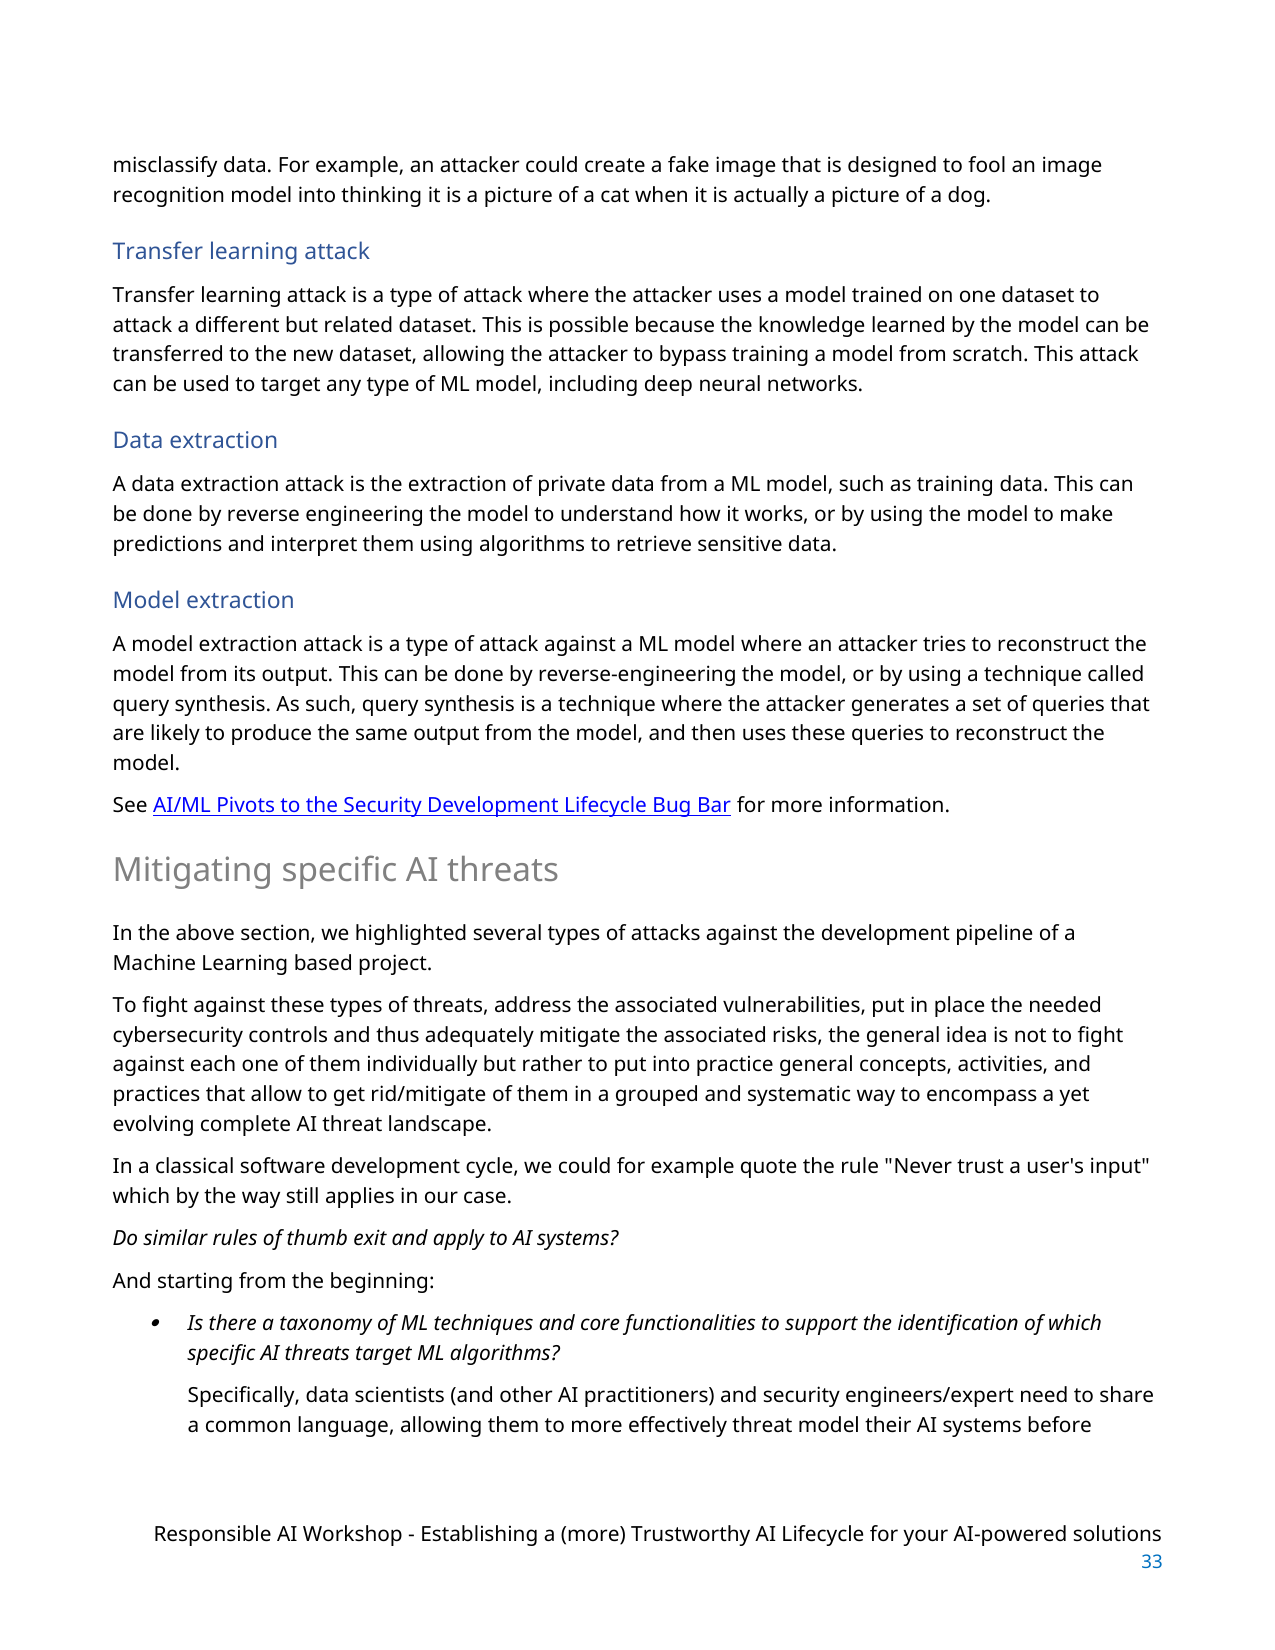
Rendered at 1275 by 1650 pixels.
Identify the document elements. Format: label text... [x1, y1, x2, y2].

text A model extraction attack is a type of attack against a ML model where an attacker tries to reconstruct the model from its output. This can be done by reverse-engineering the model, or by using a technique called query synthesis. As such, query synthesis is a technique where the attacker generates a set of queries that are likely to produce the same output from the model, and then uses these queries to reconstruct the model. [112, 629, 1162, 777]
text Do similar rules of thumb exit and apply to AI systems? [112, 1223, 1162, 1252]
text See AI/ML Pivots to the Security Development Lifecycle Bug Bar for more information. [112, 791, 1162, 819]
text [112, 150, 1162, 208]
text In a classical software development cycle, we could for example quote the rule "Never trust a user's input" which by the way still applies in our case. [112, 1151, 1162, 1210]
text To fight against these types of threats, address the associated vulnerabilities, put in place the needed cybersecurity controls and thus adequately mitigate the associated risks, the general idea is not to fight against each one of them individually but rather to put into practice general concepts, activities, and practices that allow to get rid/mitigate of them in a grouped and systematic way to encompass a yet evolving complete AI threat landscape. [112, 990, 1162, 1138]
list Is there a taxonomy of ML techniques and core functionalities to support the identification of which specific AI threats target ML algorithms? [150, 1308, 1162, 1366]
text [187, 1380, 1162, 1438]
subtitle Model extraction [112, 584, 1162, 615]
text Transfer learning attack is a type of attack where the attacker uses a model trained on one dataset to attack a different but related dataset. This is possible because the knowledge learned by the model can be transferred to the new dataset, allowing the attacker to bypass training a model from scratch. This attack can be used to target any type of ML model, including deep neural networks. [112, 280, 1162, 398]
text A data extraction attack is the extraction of private data from a ML model, such as training data. This can be done by reverse engineering the model to understand how it works, or by using the model to make predictions and interpret them using algorithms to retrieve sensitive data. [112, 469, 1162, 557]
subtitle Data extraction [112, 424, 1162, 455]
subtitle Transfer learning attack [112, 234, 1162, 266]
text In the above section, we highlighted several types of attacks against the development pipeline of a Machine Learning based project. [112, 918, 1162, 976]
subtitle Mitigating specific AI threats [112, 845, 1162, 891]
text And starting from the beginning: [112, 1266, 1162, 1294]
